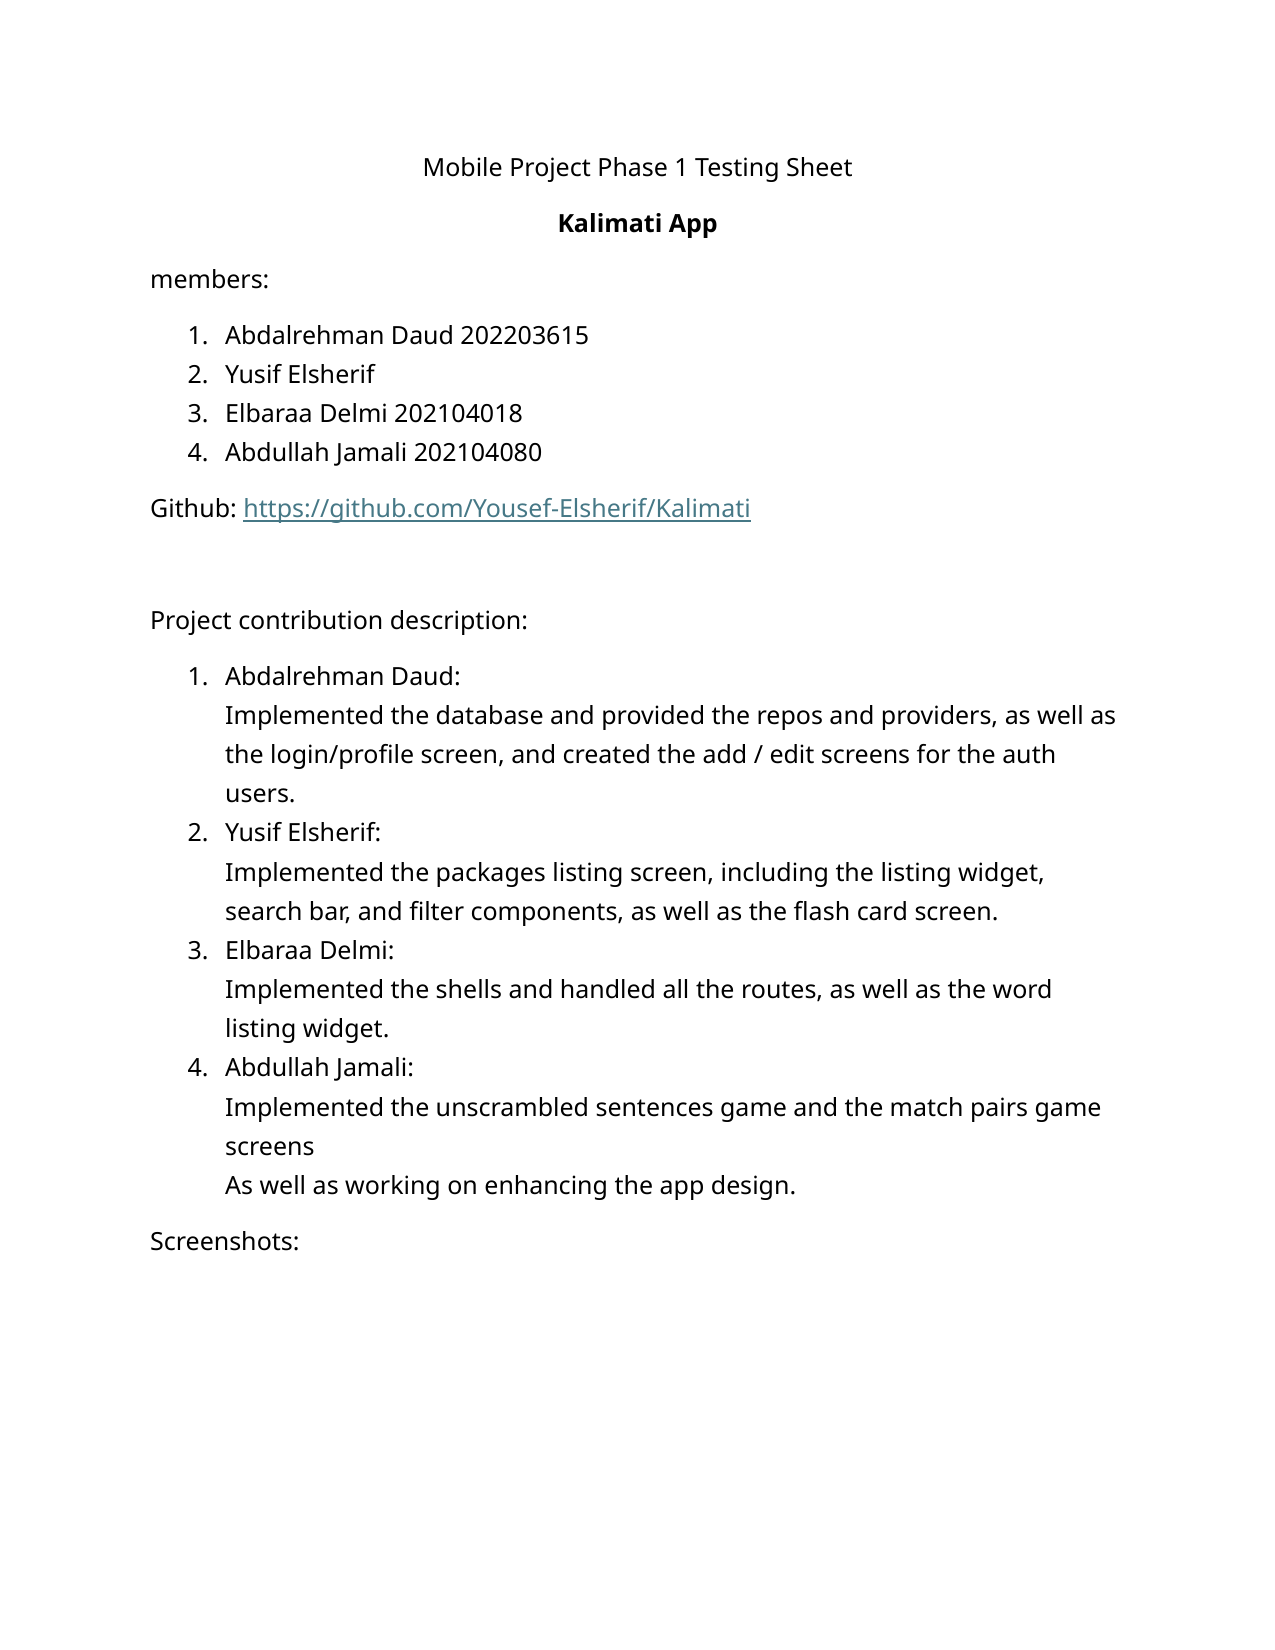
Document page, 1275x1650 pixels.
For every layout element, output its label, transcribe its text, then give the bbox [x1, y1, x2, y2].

list Abdullah Jamali 202104080 [187, 435, 1125, 469]
text Mobile Project Phase 1 Testing Sheet [150, 150, 1125, 184]
list Abdullah Jamali: Implemented the unscrambled sentences game and the match pairs game screens [187, 1050, 1125, 1162]
text Project contribution description: [150, 602, 1125, 637]
text Kalimati App [150, 206, 1125, 240]
list Abdalrehman Daud 202203615 [187, 317, 1125, 352]
text Github: https://github.com/Yousef-Elsherif/Kalimati [150, 491, 1125, 525]
list Elbaraa Delmi 202104018 [187, 396, 1125, 430]
list Yusif Elsherif [187, 357, 1125, 391]
list Yusif Elsherif: Implemented the packages listing screen, including the listing widget, search bar, and filter components, as well as the flash card screen. [187, 815, 1125, 927]
list Abdalrehman Daud: Implemented the database and provided the repos and providers, as well as the login/profile screen, and created the add / edit screens for the auth users. [187, 658, 1125, 810]
text Screenshots: [150, 1223, 1125, 1257]
list As well as working on enhancing the app design. [225, 1167, 1125, 1202]
text members: [150, 262, 1125, 296]
list Elbaraa Delmi: Implemented the shells and handled all the routes, as well as the word listing widget. [187, 932, 1125, 1045]
